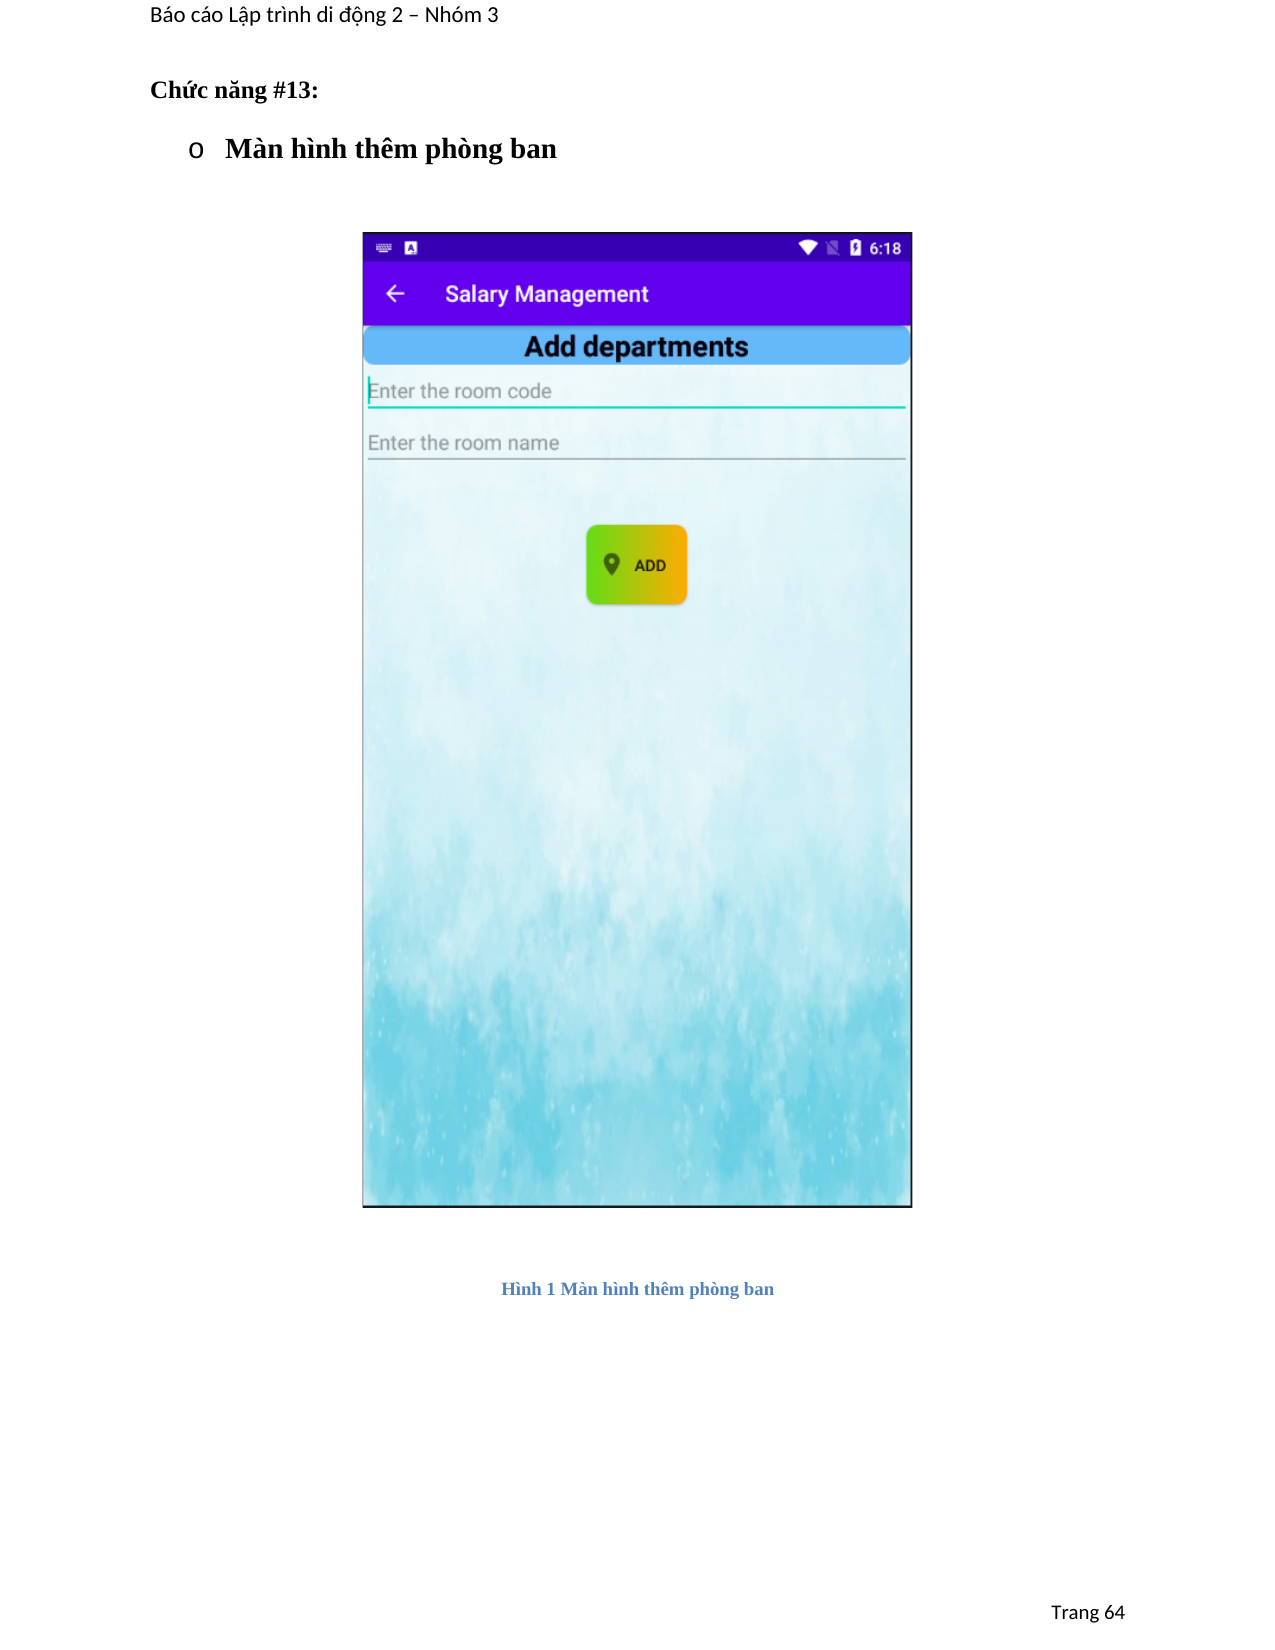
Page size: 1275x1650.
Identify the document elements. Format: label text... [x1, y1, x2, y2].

picture [362, 232, 913, 1208]
text Chức năng #13: [150, 75, 1125, 104]
subtitle Màn hình thêm phòng ban [187, 131, 1125, 167]
text Hình 1 Màn hình thêm phòng ban [150, 1277, 1125, 1299]
